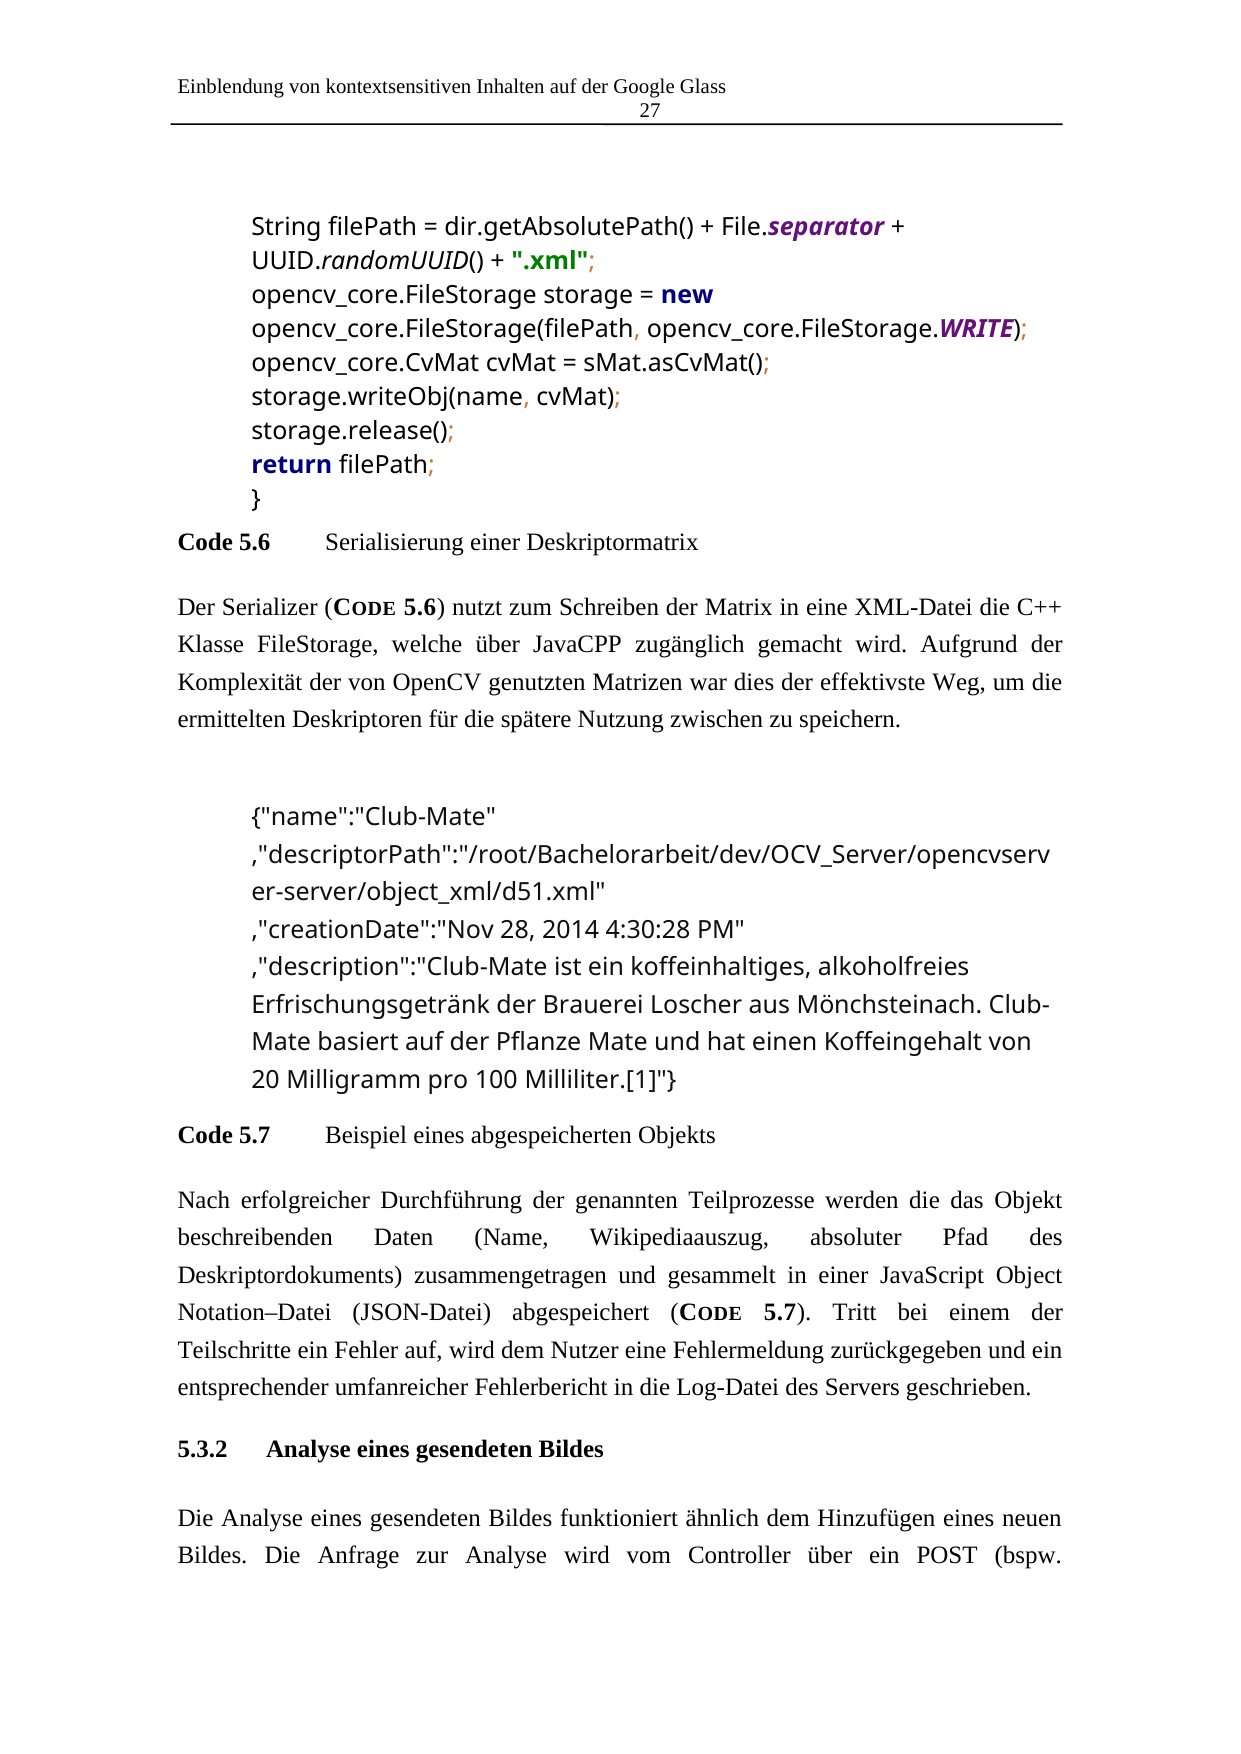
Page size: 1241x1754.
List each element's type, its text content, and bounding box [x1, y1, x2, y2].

text Nach erfolgreicher Durchführung der genannten Teilprozesse werden die das Objekt beschreibenden Daten (Name, Wikipediaauszug, absoluter Pfad des Deskriptordokuments) zusammengetragen und gesammelt in einer JavaScript Object Notation–Datei (JSON-Datei) abgespeichert (Code 5.7). Tritt bei einem der Teilschritte ein Fehler auf, wird dem Nutzer eine Fehlermeldung zurückgegeben und ein entsprechender umfanreicher Fehlerbericht in die Log-Datei des Servers geschrieben. [177, 1176, 1063, 1401]
text {"name":"Club-Mate" ,"descriptorPath":"/root/Bachelorarbeit/dev/OCV_Server/opencvserver-server/object_xml/d51.xml" ,"creationDate":"Nov 28, 2014 4:30:28 PM" ,"description":"Club-Mate ist ein koffeinhaltiges, alkoholfreies Erfrischungsgetränk der Brauerei Loscher aus Mönchsteinach. Club-Mate basiert auf der Pflanze Mate und hat einen Koffeingehalt von 20 Milligramm pro 100 Milliliter.[1]"} [251, 758, 1063, 1096]
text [251, 208, 1063, 515]
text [177, 1494, 1063, 1569]
subtitle Analyse eines gesendeten Bildes [177, 1434, 1063, 1463]
text Code 5.6 Serialisierung einer Deskriptormatrix [177, 527, 1063, 556]
text Code 5.7 Beispiel eines abgespeicherten Objekts [177, 1121, 1063, 1149]
text Der Serializer (Code 5.6) nutzt zum Schreiben der Matrix in eine XML-Datei die C++ Klasse FileStorage, welche über JavaCPP zugänglich gemacht wird. Aufgrund der Komplexität der von OpenCV genutzten Matrizen war dies der effektivste Weg, um die ermittelten Deskriptoren für die spätere Nutzung zwischen zu speichern. [177, 583, 1063, 733]
